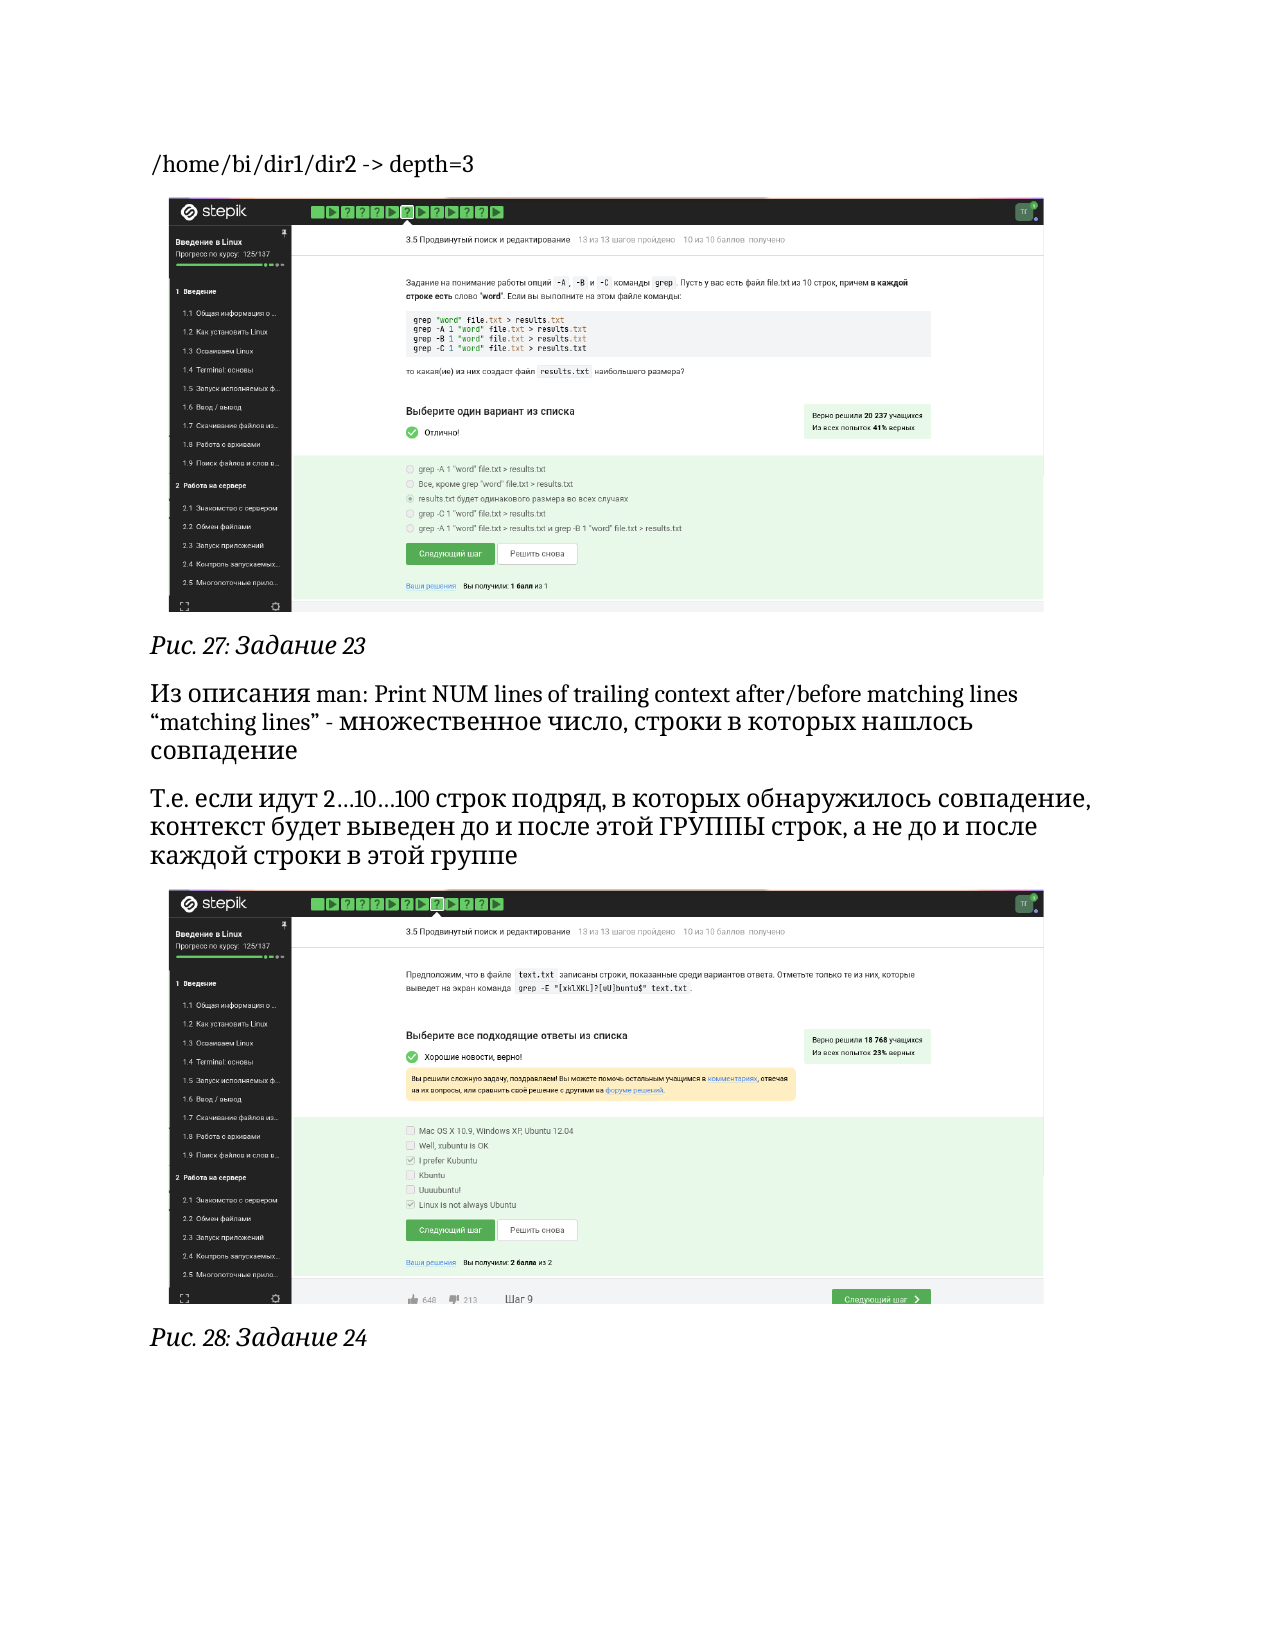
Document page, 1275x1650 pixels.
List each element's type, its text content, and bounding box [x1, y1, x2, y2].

picture [168, 889, 1044, 1304]
text /home/bi/dir1/dir2 -> depth=3 [150, 150, 1125, 179]
text Т.е. если идут 2…10…100 строк подряд, в которых обнаружилось совпадение, контекст будет выведен до и после этой ГРУППЫ строк, а не до и после каждой строки в этой группе [150, 784, 1125, 871]
text Из описания man: Print NUM lines of trailing context after/before matching lines “matching lines” - множественное число, строки в которых нашлось совпадение [150, 679, 1125, 766]
text Рис. 28: Задание 24 [150, 1324, 1125, 1353]
text Рис. 27: Задание 23 [150, 632, 1125, 661]
picture [168, 197, 1044, 612]
